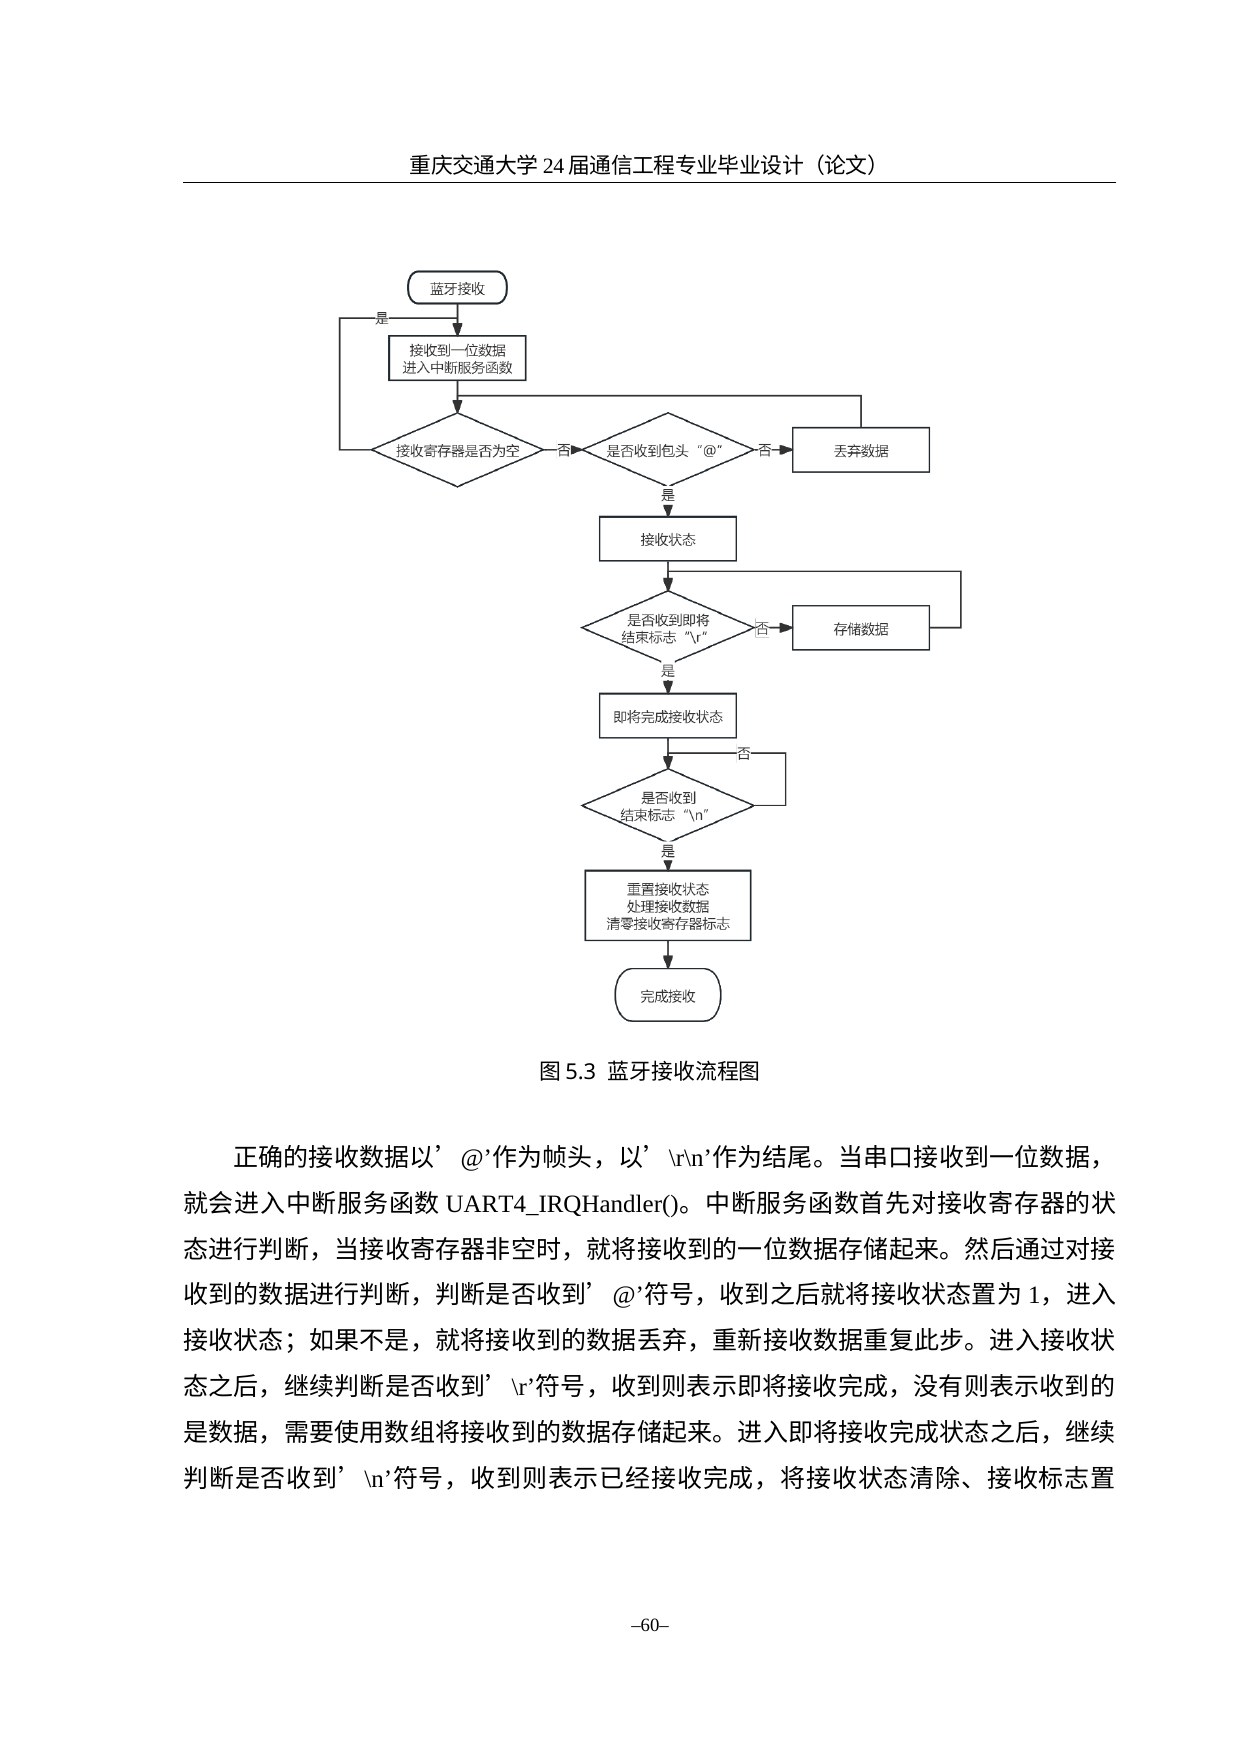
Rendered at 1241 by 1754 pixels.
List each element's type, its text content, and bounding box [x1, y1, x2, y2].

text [183, 1130, 1116, 1496]
text 图5.3 蓝牙接收流程图 [183, 1054, 1116, 1086]
picture [313, 245, 987, 1047]
